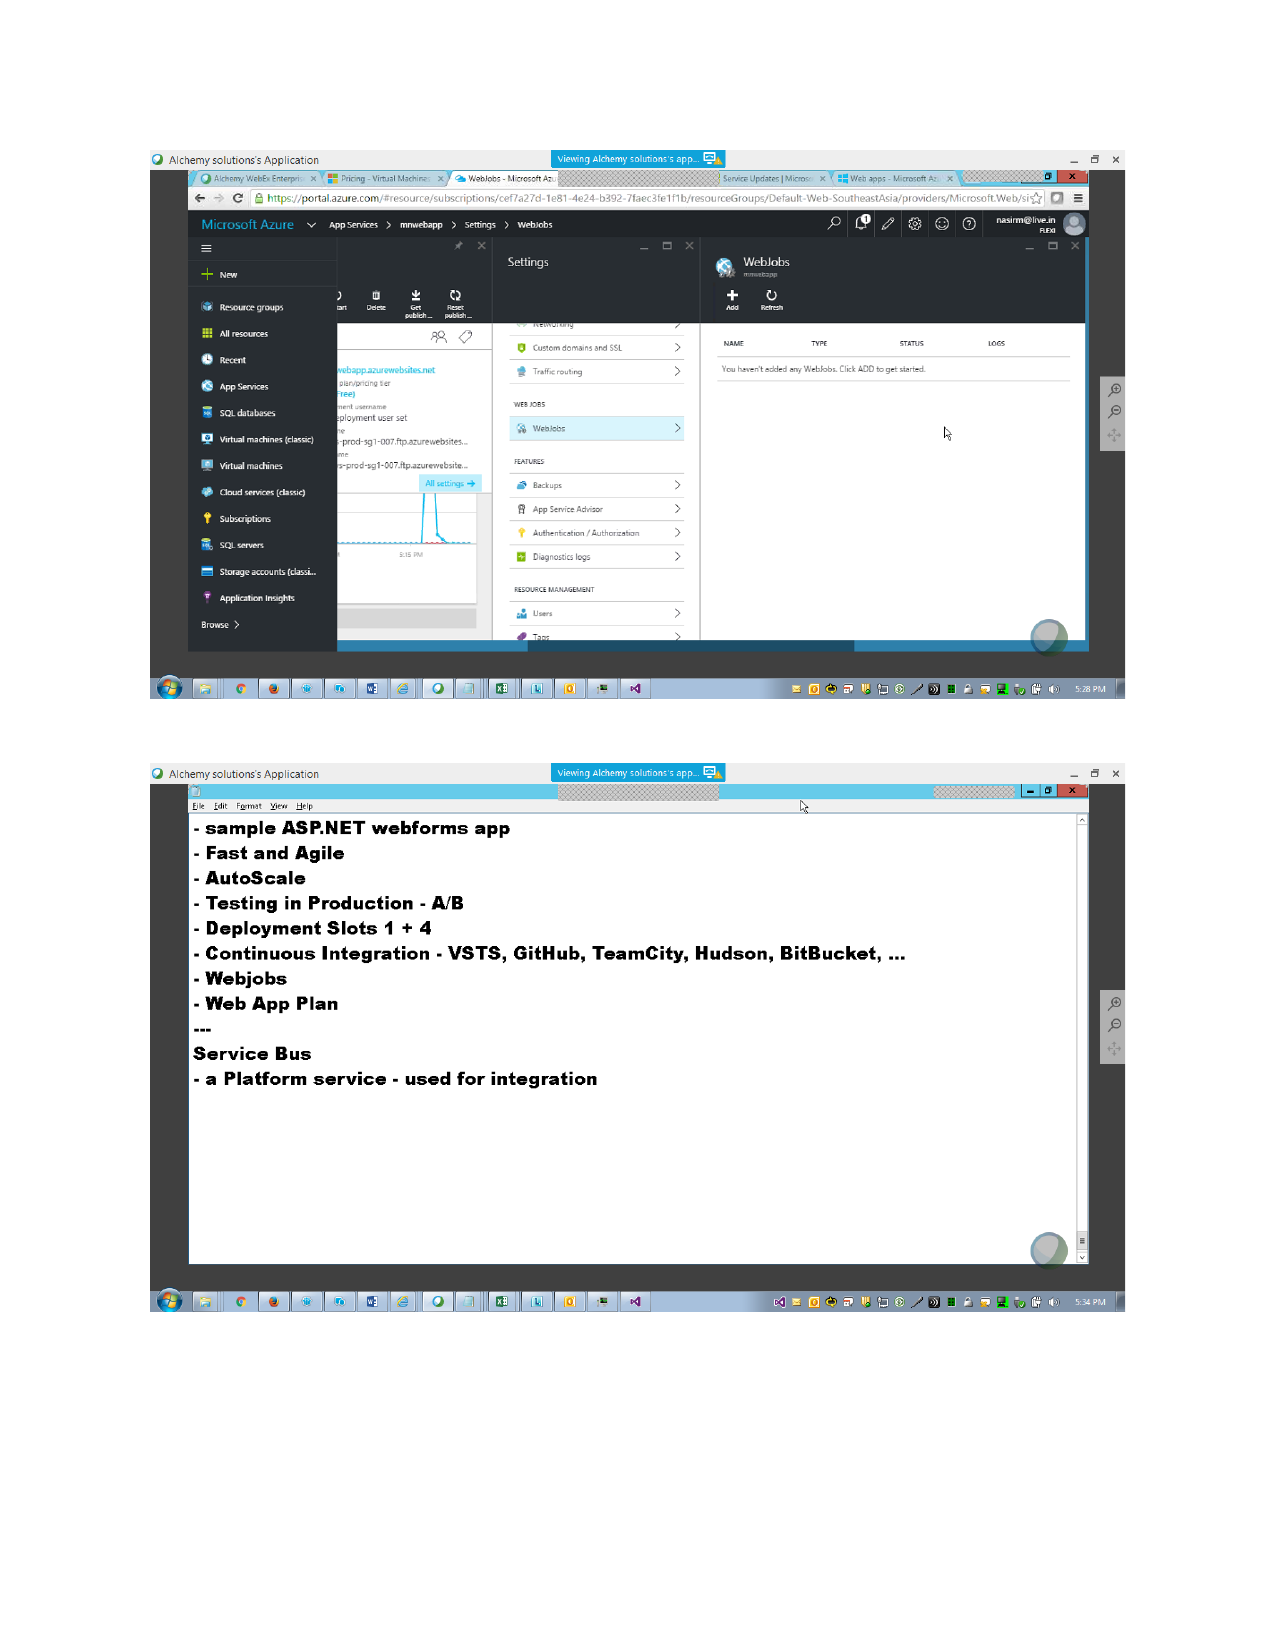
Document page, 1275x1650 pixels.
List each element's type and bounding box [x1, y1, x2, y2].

picture [150, 150, 1125, 699]
picture [150, 763, 1125, 1312]
